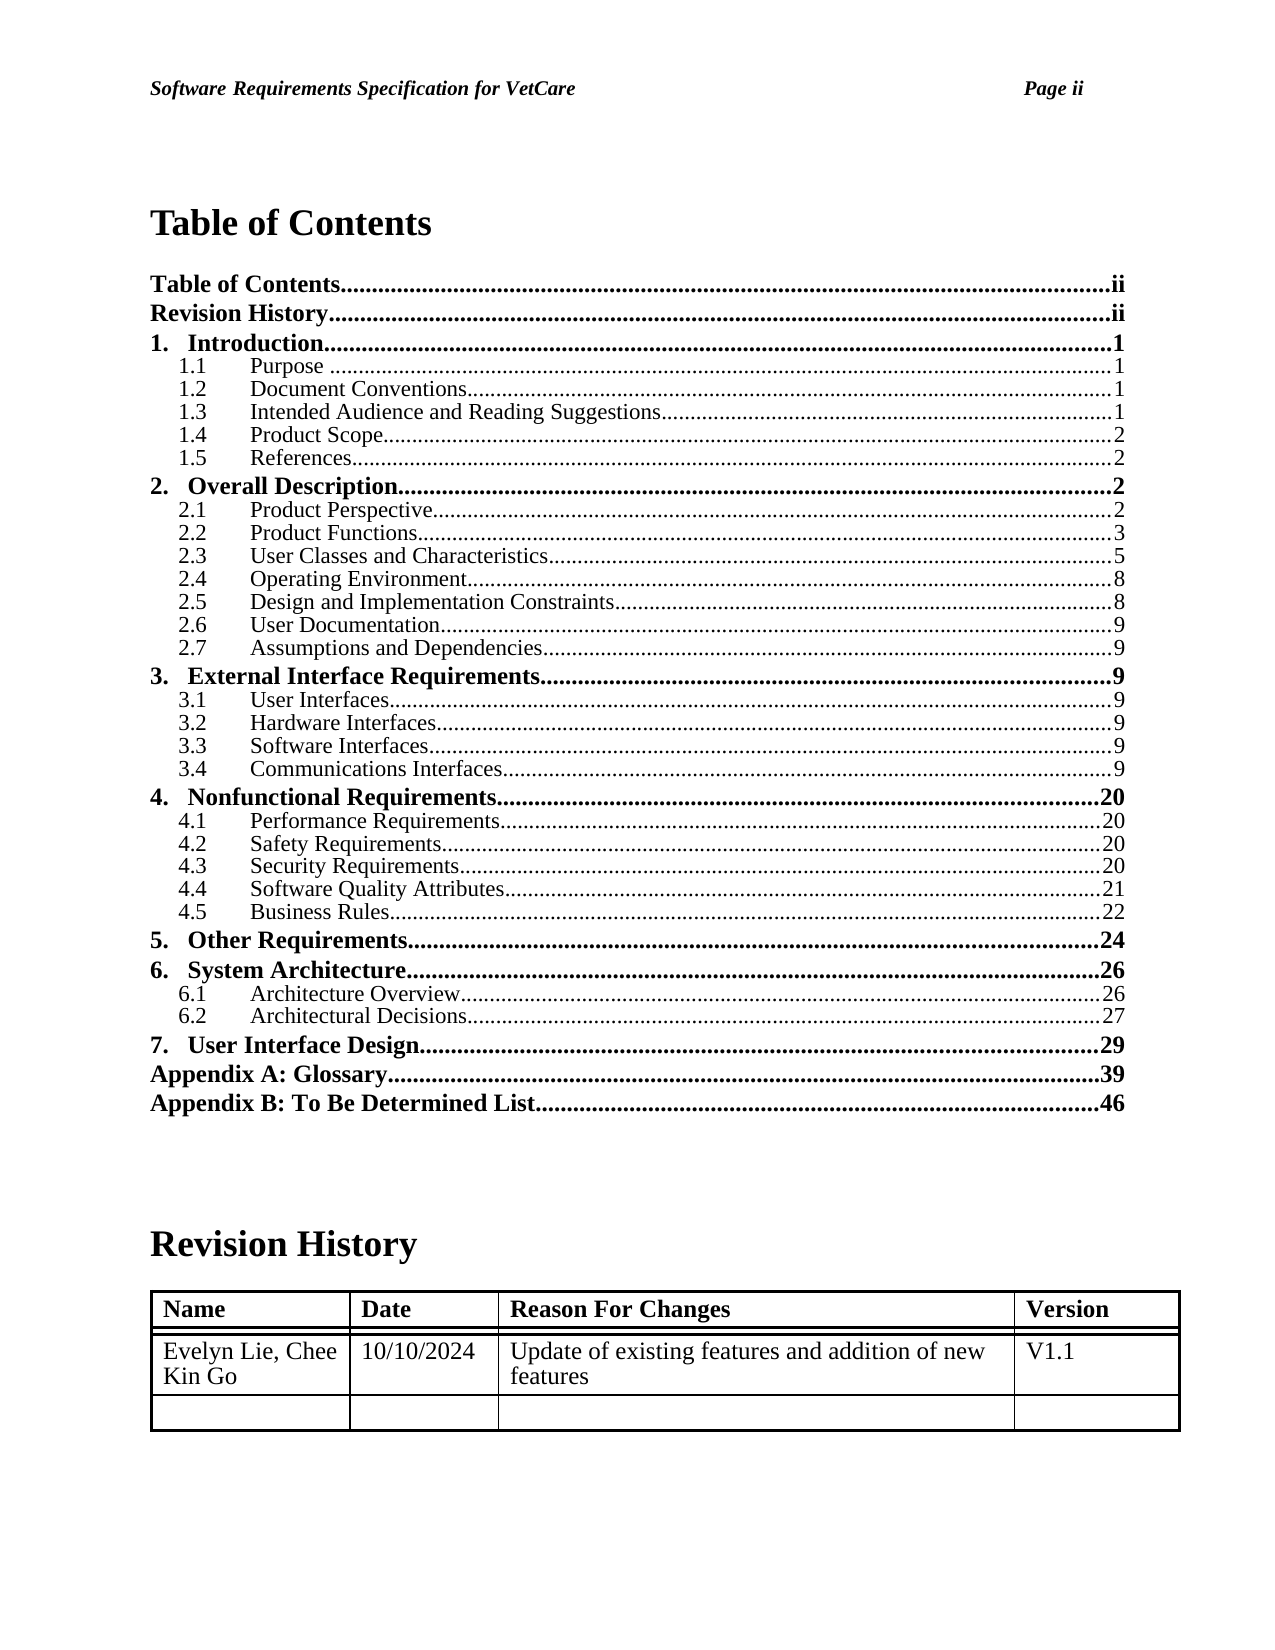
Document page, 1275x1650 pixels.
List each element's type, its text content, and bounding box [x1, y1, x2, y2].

text 4.5 Business Rules 22 [178, 901, 1125, 924]
text Appendix B: To Be Determined List 46 [150, 1093, 1125, 1116]
text 2. Overall Description 2 [150, 476, 1125, 499]
text Revision History [150, 1178, 1125, 1265]
text 4.3 Security Requirements 20 [178, 856, 1125, 878]
text Table of Contents ii [150, 274, 1125, 297]
table_cell Update of existing features and addition of new features [499, 1336, 1014, 1394]
text 2.4 Operating Environment 8 [178, 568, 1125, 591]
text 3.1 User Interfaces 9 [178, 689, 1125, 712]
table_header Name [153, 1293, 349, 1326]
text 5. Other Requirements 24 [150, 931, 1125, 953]
text 7. User Interface Design 29 [150, 1035, 1125, 1058]
table_cell [499, 1396, 1014, 1429]
table_cell Evelyn Lie, Chee Kin Go [153, 1336, 349, 1394]
text 4. Nonfunctional Requirements 20 [150, 787, 1125, 810]
text 4.4 Software Quality Attributes 21 [178, 878, 1125, 901]
text 1.5 References 2 [178, 447, 1125, 470]
text 1.1 Purpose 1 [178, 356, 1125, 378]
text 1.3 Intended Audience and Reading Suggestions 1 [178, 401, 1125, 424]
subtitle Table of Contents [150, 200, 1125, 243]
text 1.2 Document Conventions 1 [178, 378, 1125, 401]
text 1.4 Product Scope 2 [178, 424, 1125, 447]
table_header Reason For Changes [499, 1293, 1014, 1326]
table_cell [1015, 1396, 1178, 1429]
text 2.7 Assumptions and Dependencies 9 [178, 637, 1125, 660]
text 1. Introduction 1 [150, 333, 1125, 356]
table_header Version [1015, 1293, 1178, 1326]
text 2.1 Product Perspective 2 [178, 499, 1125, 522]
table_header Date [351, 1293, 498, 1326]
text 6.2 Architectural Decisions 27 [178, 1006, 1125, 1028]
text 4.1 Performance Requirements 20 [178, 810, 1125, 833]
text 2.6 User Documentation 9 [178, 614, 1125, 637]
text 2.3 User Classes and Characteristics 5 [178, 545, 1125, 568]
text Revision History ii [150, 303, 1125, 326]
text 6. System Architecture 26 [150, 960, 1125, 983]
text 3. External Interface Requirements 9 [150, 666, 1125, 689]
text 3.4 Communications Interfaces 9 [178, 758, 1125, 781]
text Appendix A: Glossary 39 [150, 1064, 1125, 1087]
text 4.2 Safety Requirements 20 [178, 833, 1125, 856]
text 3.3 Software Interfaces 9 [178, 735, 1125, 758]
table_cell [351, 1396, 498, 1429]
text 6.1 Architecture Overview 26 [178, 983, 1125, 1006]
text 2.5 Design and Implementation Constraints 8 [178, 591, 1125, 614]
table_cell 10/10/2024 [351, 1336, 498, 1394]
table_cell [153, 1396, 349, 1429]
text 2.2 Product Functions 3 [178, 522, 1125, 545]
text 3.2 Hardware Interfaces 9 [178, 712, 1125, 735]
table_cell V1.1 [1015, 1336, 1178, 1394]
